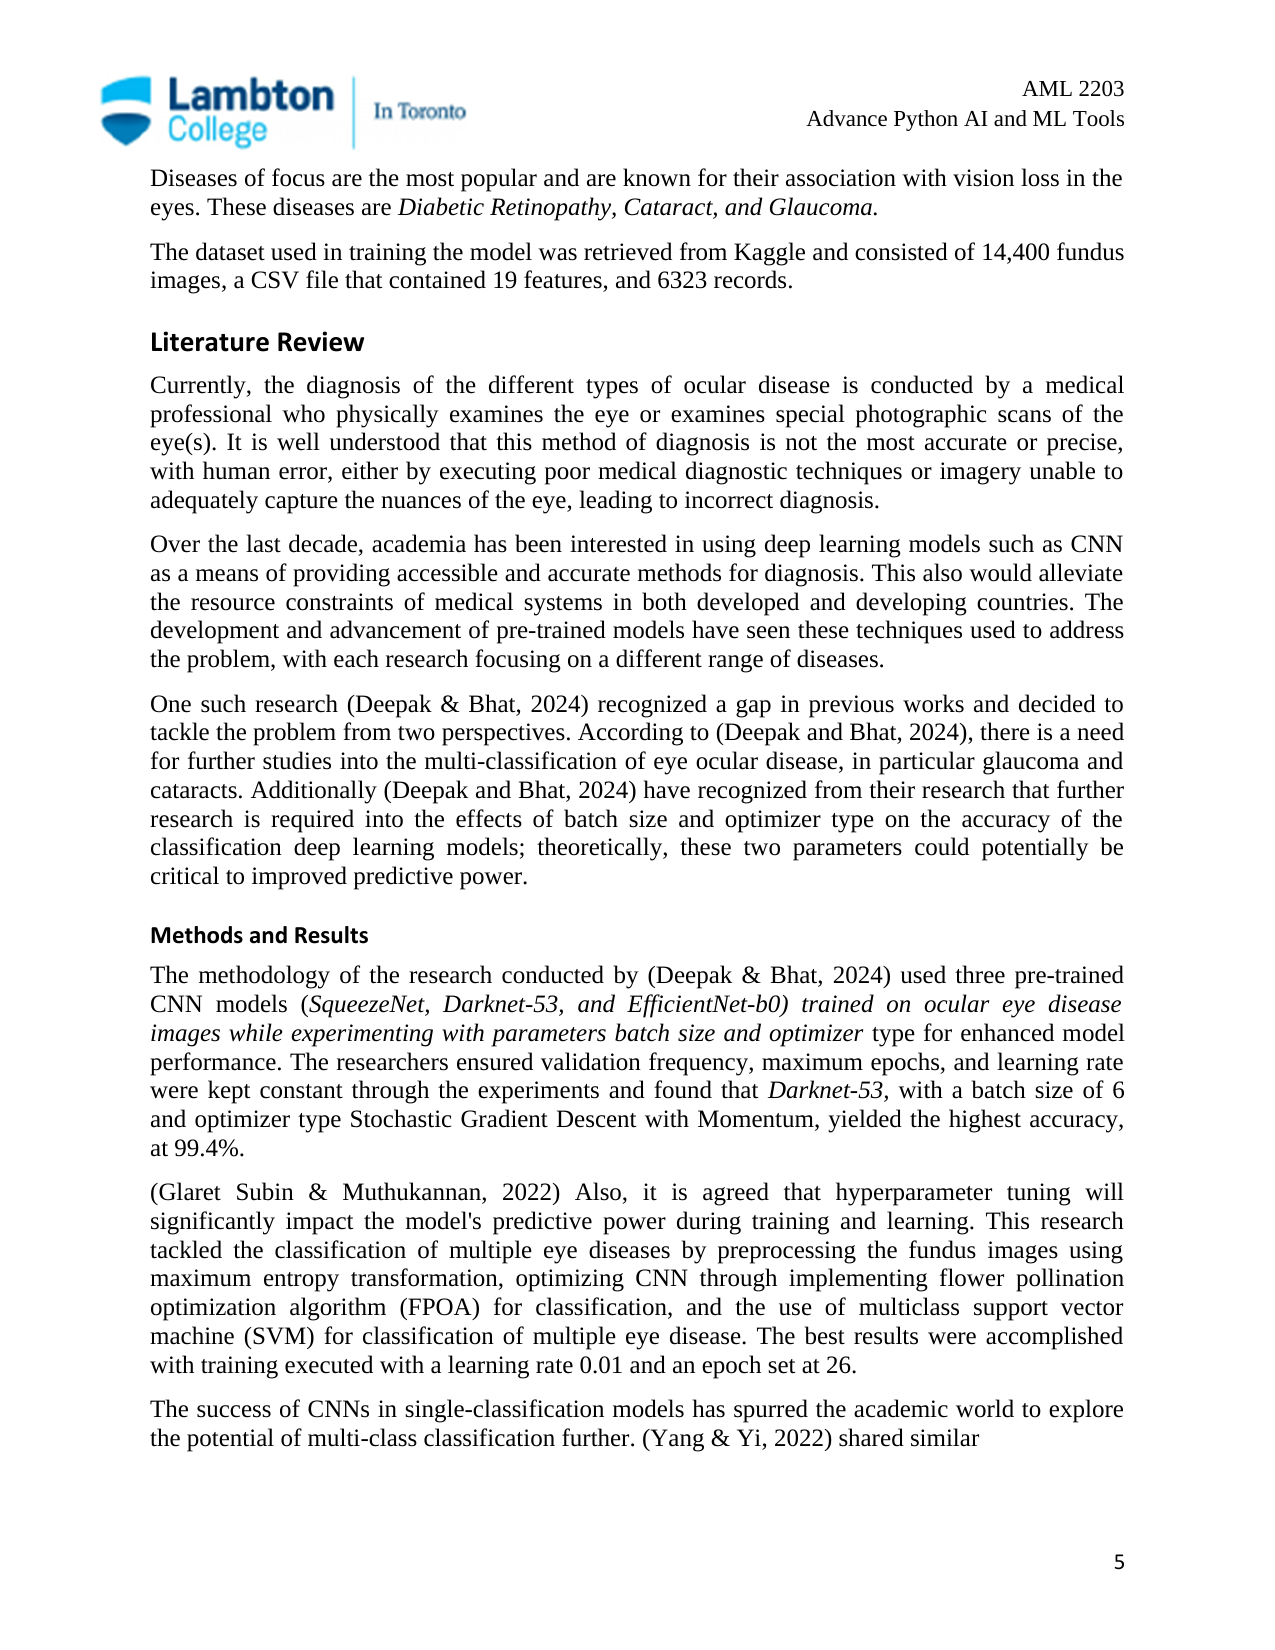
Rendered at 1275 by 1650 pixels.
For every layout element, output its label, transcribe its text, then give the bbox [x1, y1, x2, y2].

subtitle Methods and Results [150, 919, 1125, 950]
text The methodology of the research conducted by (Deepak & Bhat, 2024) used three pre-trained CNN models (SqueezeNet, Darknet-53, and EfficientNet-b0) trained on ocular eye disease images while experimenting with parameters batch size and optimizer type for enhanced model performance. The researchers ensured validation frequency, maximum epochs, and learning rate were kept constant through the experiments and found that Darknet-53, with a batch size of 6 and optimizer type Stochastic Gradient Descent with Momentum, yielded the highest accuracy, at 99.4%. [150, 960, 1125, 1162]
text The dataset used in training the model was retrieved from Kaggle and consisted of 14,400 fundus images, a CSV file that contained 19 features, and 6323 records. [150, 237, 1125, 294]
text Over the last decade, academia has been interested in using deep learning models such as CNN as a means of providing accessible and accurate methods for diagnosis. This also would alleviate the resource constraints of medical systems in both developed and developing countries. The development and advancement of pre-trained models have seen these techniques used to address the problem, with each research focusing on a different range of diseases. [150, 529, 1125, 673]
text (Glaret Subin & Muthukannan, 2022) Also, it is agreed that hyperparameter tuning will significantly impact the model's predictive power during training and learning. This research tackled the classification of multiple eye diseases by preprocessing the fundus images using maximum entropy transformation, optimizing CNN through implementing flower pollination optimization algorithm (FPOA) for classification, and the use of multiclass support vector machine (SVM) for classification of multiple eye disease. The best results were accomplished with training executed with a learning rate 0.01 and an epoch set at 26. [150, 1177, 1125, 1378]
text One such research (Deepak & Bhat, 2024) recognized a gap in previous works and decided to tackle the problem from two perspectives. According to (Deepak and Bhat, 2024), there is a need for further studies into the multi-classification of eye ocular disease, in particular glaucoma and cataracts. Additionally (Deepak and Bhat, 2024) have recognized from their research that further research is required into the effects of batch size and optimizer type on the accuracy of the classification deep learning models; theoretically, these two parameters could potentially be critical to improved predictive power. [150, 689, 1125, 890]
text The success of CNNs in single-classification models has spurred the academic world to explore the potential of multi-class classification further. (Yang & Yi, 2022) shared similar [150, 1394, 1125, 1452]
subtitle Literature Review [150, 323, 1125, 359]
picture [98, 74, 468, 151]
text Currently, the diagnosis of the different types of ocular disease is conducted by a medical professional who physically examines the eye or examines special photographic scans of the eye(s). It is well understood that this method of diagnosis is not the most accurate or precise, with human error, either by executing poor medical diagnostic techniques or imagery unable to adequately capture the nuances of the eye, leading to incorrect diagnosis. [150, 370, 1125, 514]
